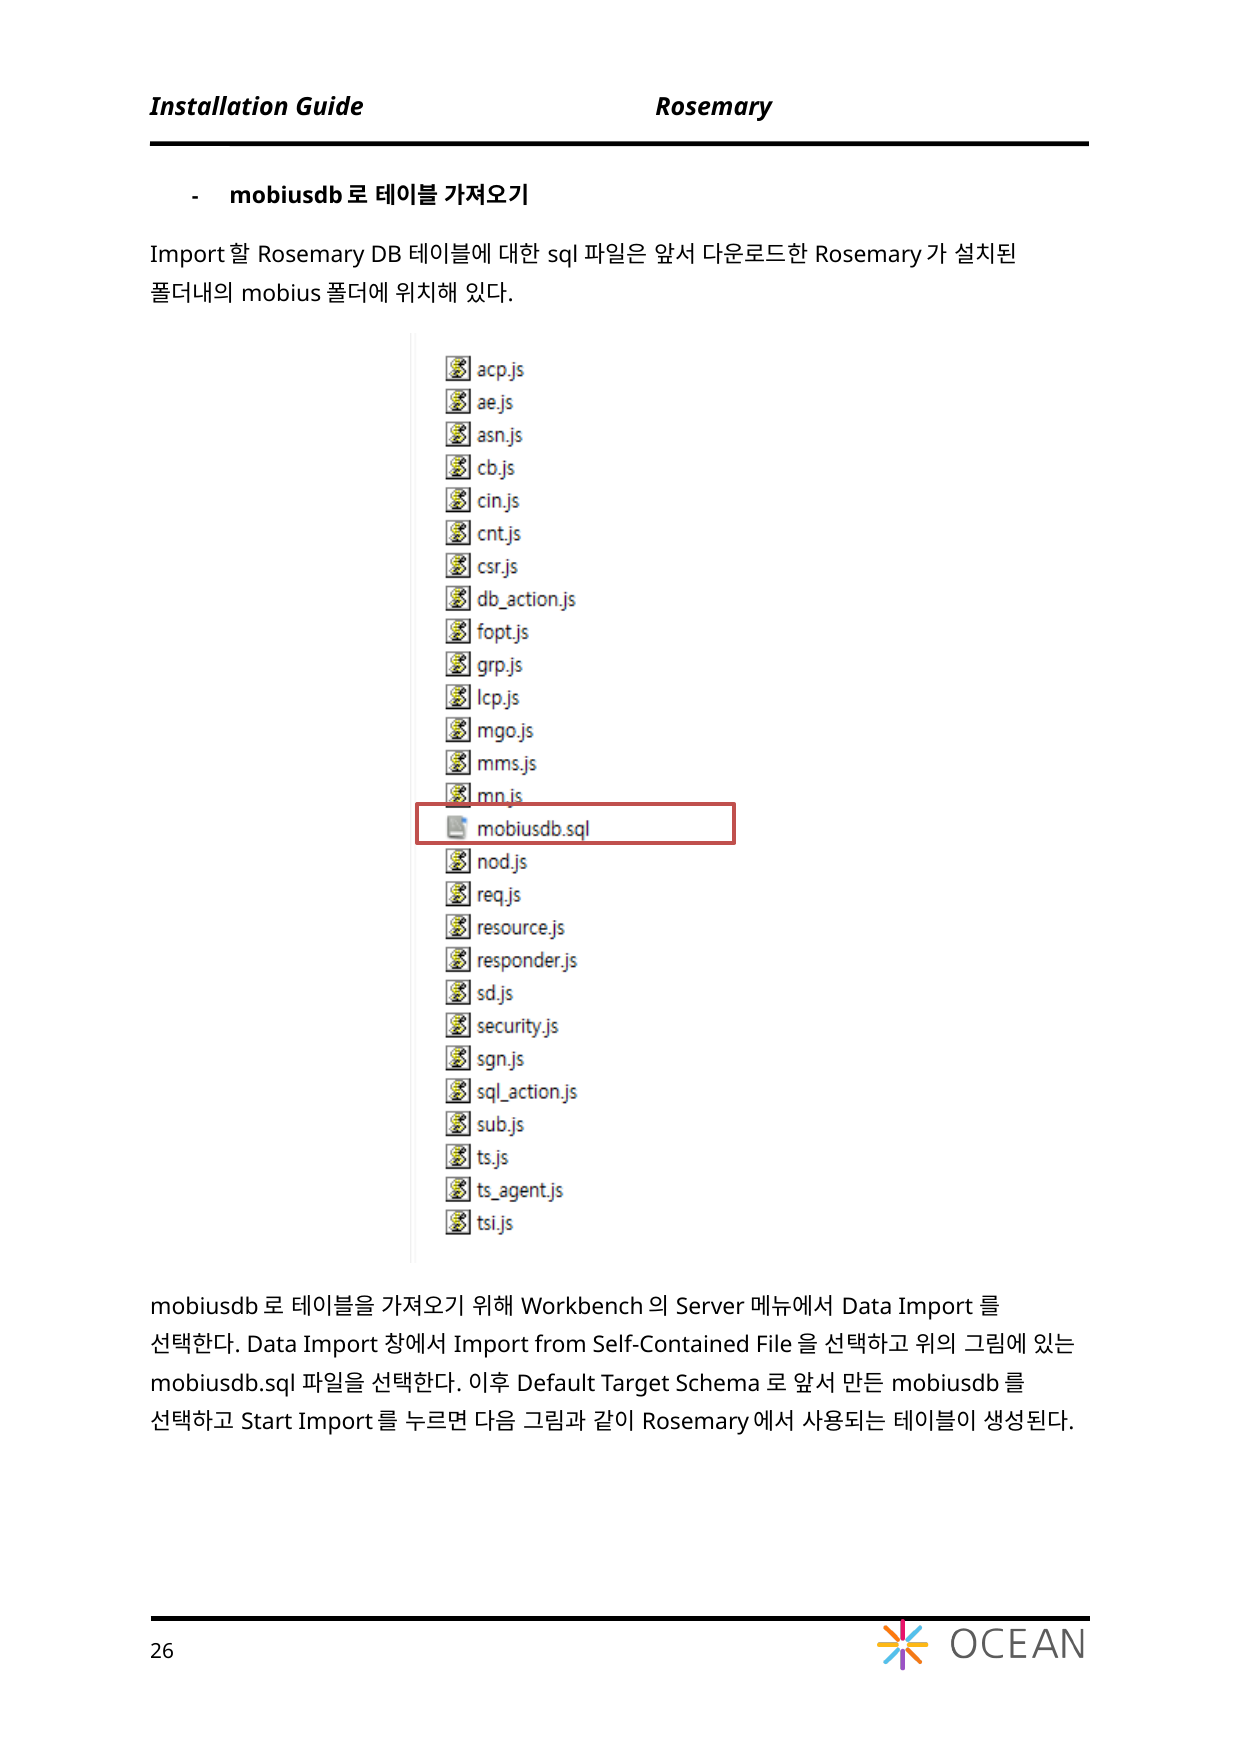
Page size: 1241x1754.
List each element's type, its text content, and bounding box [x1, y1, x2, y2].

list mobiusdb로 테이블 가져오기 [192, 177, 1090, 211]
picture [873, 1612, 1092, 1678]
text Import할 Rosemary DB 테이블에 대한 sql 파일은 앞서 다운로드한 Rosemary가 설치된 폴더내의 mobius폴더에 위치해 있다. [150, 236, 1090, 308]
picture [410, 333, 831, 1263]
text mobiusdb로 테이블을 가져오기 위해 Workbench의 Server 메뉴에서 Data Import 를 선택한다. Data Import 창에서 Import from Self-Contained File을 선택하고 위의 그림에 있는 mobiusdb.sql 파일을 선택한다. 이후 Default Target Schema 로 앞서 만든 mobiusdb를 선택하고 Start Import를 누르면 다음 그림과 같이 Rosemary에서 사용되는 테이블이 생성된다. [150, 1288, 1090, 1436]
